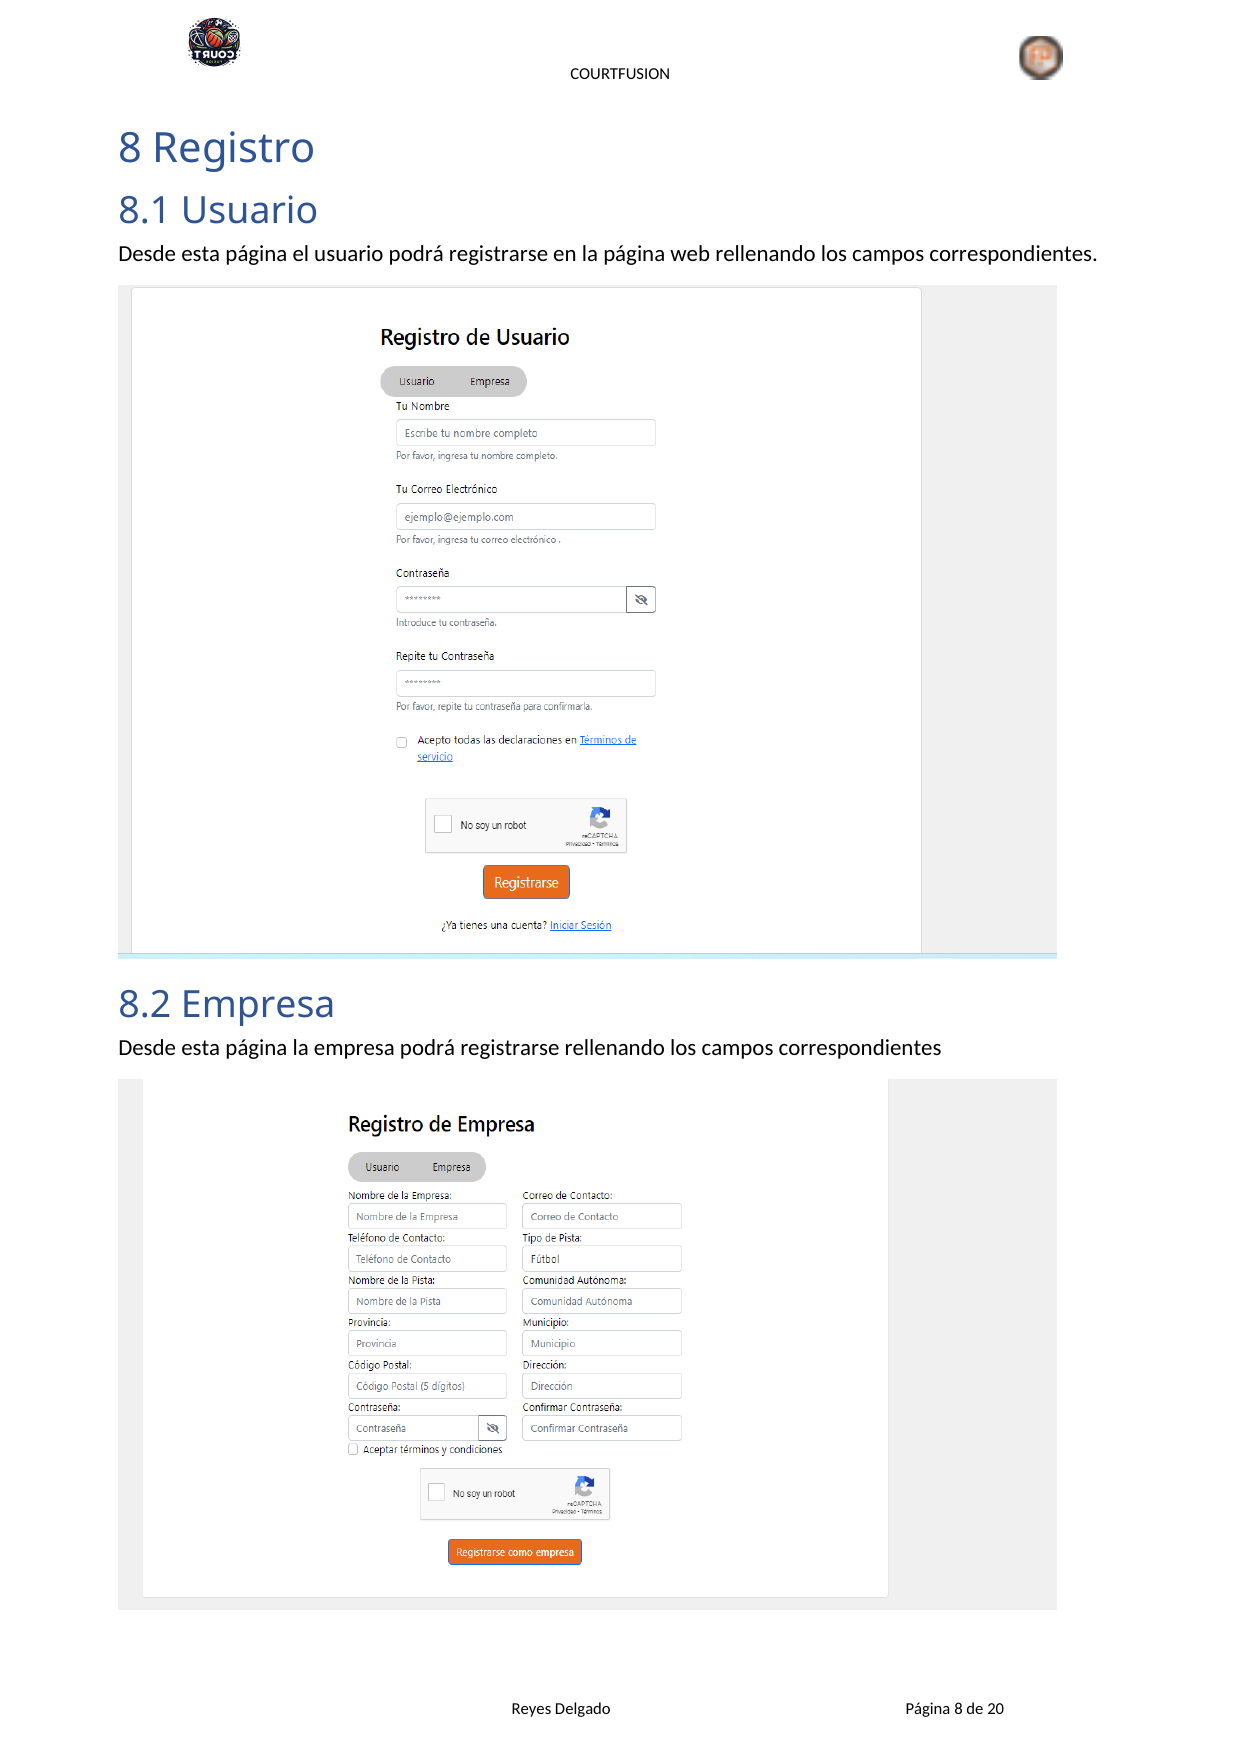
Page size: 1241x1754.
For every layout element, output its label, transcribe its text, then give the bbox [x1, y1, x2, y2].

subtitle 8.1 Usuario [118, 183, 1122, 234]
subtitle 8.2 Empresa [118, 978, 1122, 1029]
subtitle 8 Registro [118, 118, 1122, 175]
picture [177, 6, 251, 80]
picture [1019, 36, 1063, 80]
text Desde esta página el usuario podrá registrarse en la página web rellenando los campos correspondientes. [118, 239, 1122, 267]
picture [118, 285, 1058, 959]
text Desde esta página la empresa podrá registrarse rellenando los campos correspondientes [118, 1033, 1122, 1061]
picture [118, 1079, 1058, 1610]
